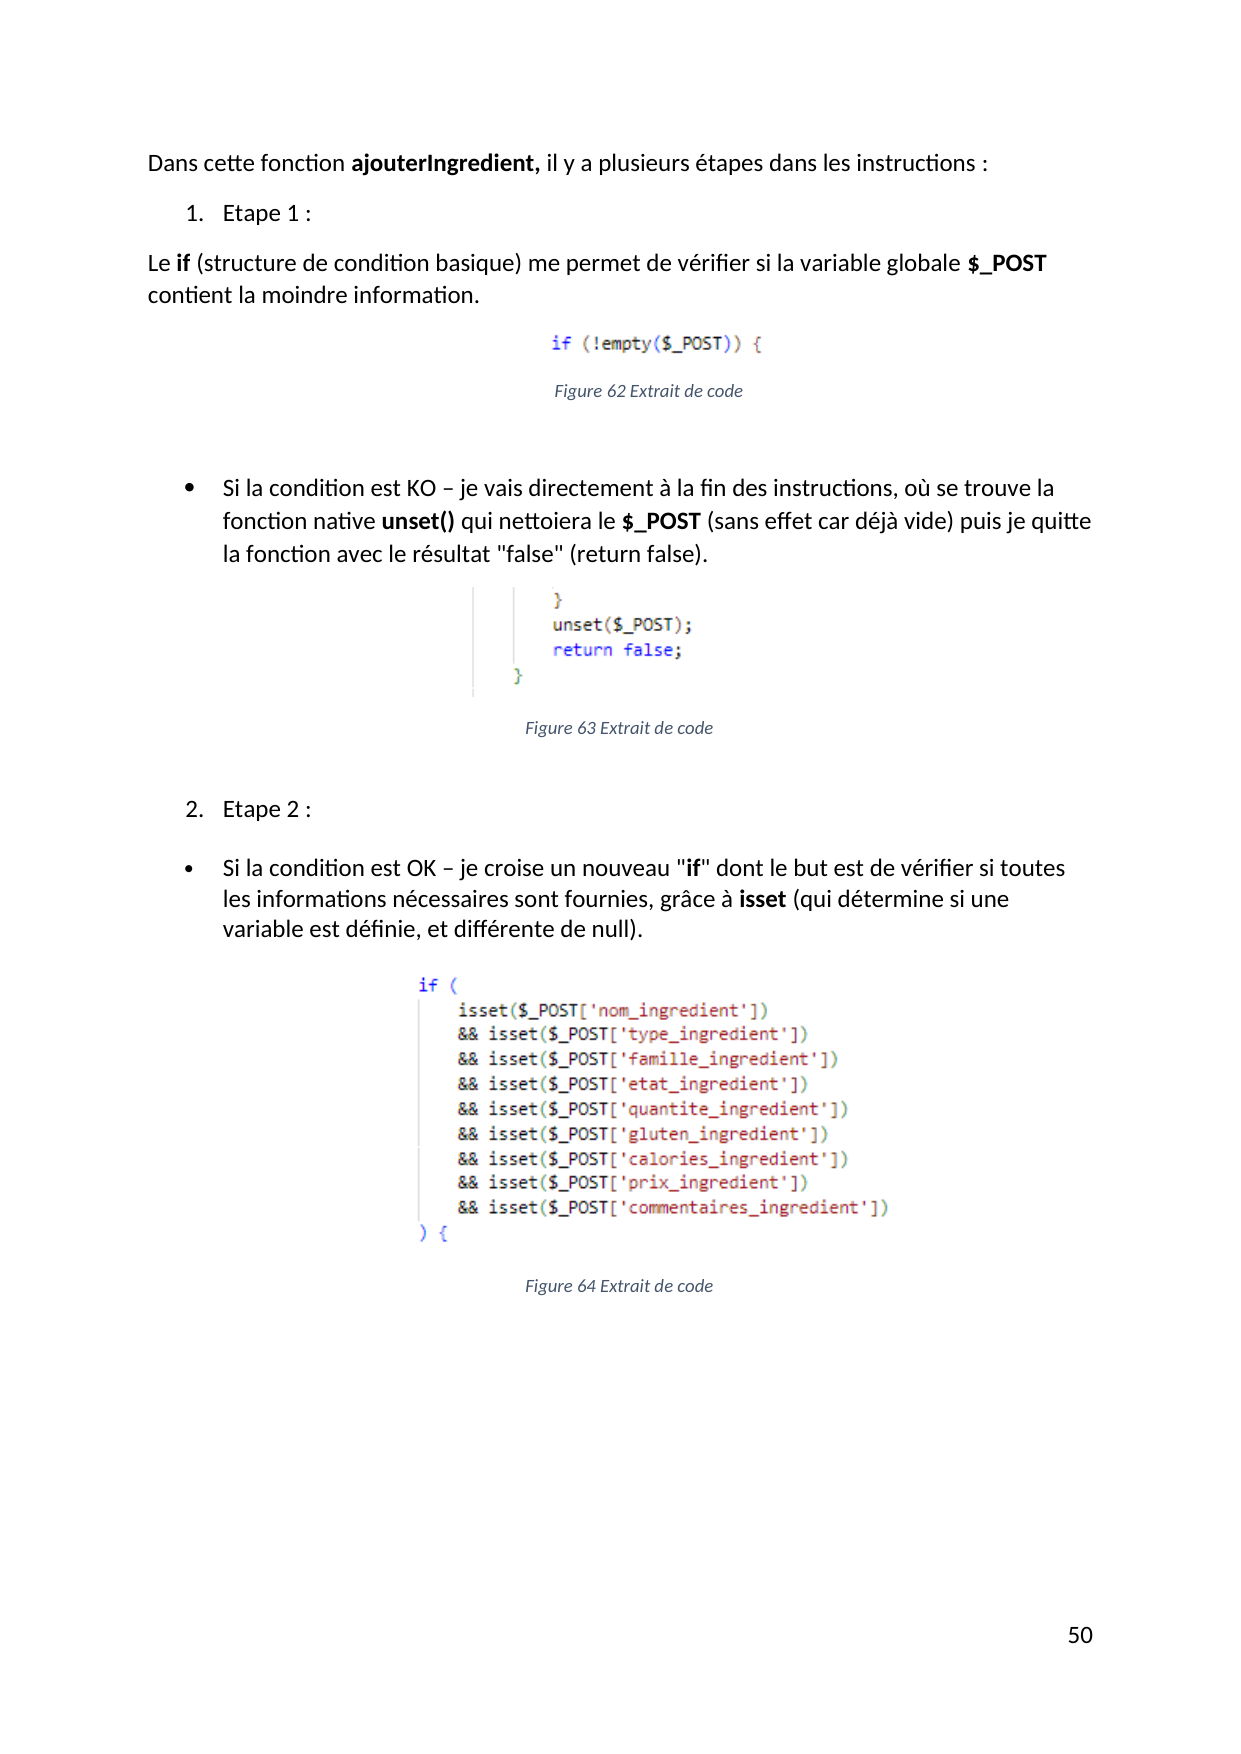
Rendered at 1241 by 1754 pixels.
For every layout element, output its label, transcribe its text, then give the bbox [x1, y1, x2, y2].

text Le if (structure de condition basique) me permet de vérifier si la variable globale $_POST contient la moindre information. [148, 247, 1093, 310]
list Si la condition est OK – je croise un nouveau "if" dont le but est de vérifier si toutes les informations nécessaires sont fournies, grâce à isset (qui détermine si une variable est définie, et différente de null). [185, 852, 1093, 944]
list Etape 2 : [185, 793, 1093, 823]
text Dans cette fonction ajouterIngredient, il y a plusieurs étapes dans les instructions : [148, 148, 1093, 178]
list Etape 1 : [185, 197, 1093, 228]
list Si la condition est KO – je vais directement à la fin des instructions, où se trouve la fonction native unset() qui nettoiera le $_POST (sans effet car déjà vide) puis je quitte la fonction avec le résultat "false" (return false). [185, 472, 1093, 568]
picture [546, 329, 769, 358]
picture [412, 973, 903, 1245]
picture [460, 587, 781, 697]
